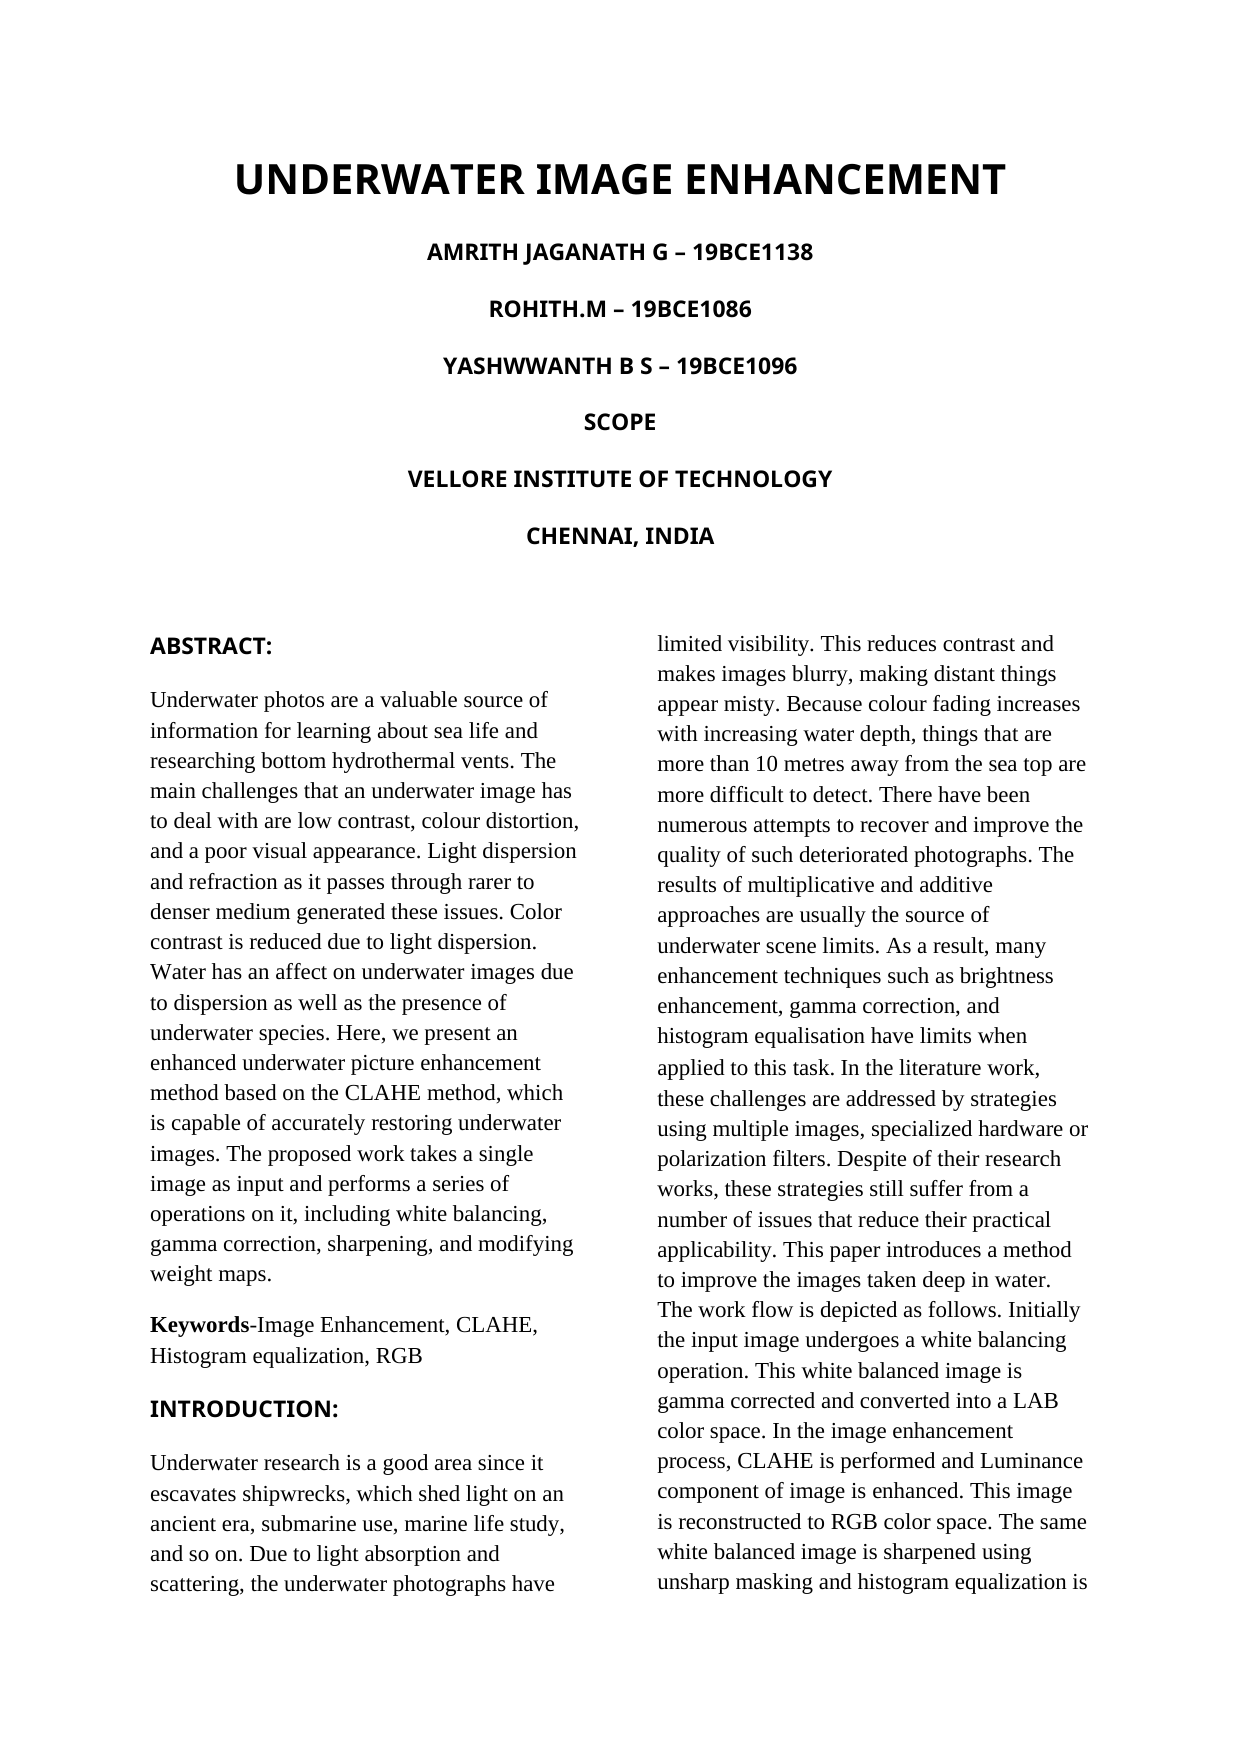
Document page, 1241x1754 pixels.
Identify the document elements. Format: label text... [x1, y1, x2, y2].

text Keywords-Image Enhancement, CLAHE, Histogram equalization, RGB [150, 1311, 583, 1368]
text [150, 1449, 583, 1597]
text ROHITH.M – 19BCE1086 [150, 293, 1090, 324]
text SCOPE [150, 406, 1090, 438]
text YASHWWANTH B S – 19BCE1096 [150, 349, 1090, 381]
text ABSTRACT: [150, 630, 583, 661]
text Underwater photos are a valuable source of information for learning about sea life and researching bottom hydrothermal vents. The main challenges that an underwater image has to deal with are low contrast, colour distortion, and a poor visual appearance. Light dispersion and refraction as it passes through rarer to denser medium generated these issues. Color contrast is reduced due to light dispersion. Water has an affect on underwater images due to dispersion as well as the presence of underwater species. Here, we present an enhanced underwater picture enhancement method based on the CLAHE method, which is capable of accurately restoring underwater images. The proposed work takes a single image as input and performs a series of operations on it, including white balancing, gamma correction, sharpening, and modifying weight maps. [150, 686, 583, 1287]
text CHENNAI, INDIA [150, 520, 1090, 551]
text AMRITH JAGANATH G – 19BCE1138 [150, 236, 1090, 267]
text VELLORE INSTITUTE OF TECHNOLOGY [150, 463, 1090, 494]
text UNDERWATER IMAGE ENHANCEMENT [150, 150, 1090, 207]
text INTRODUCTION: [150, 1393, 583, 1424]
